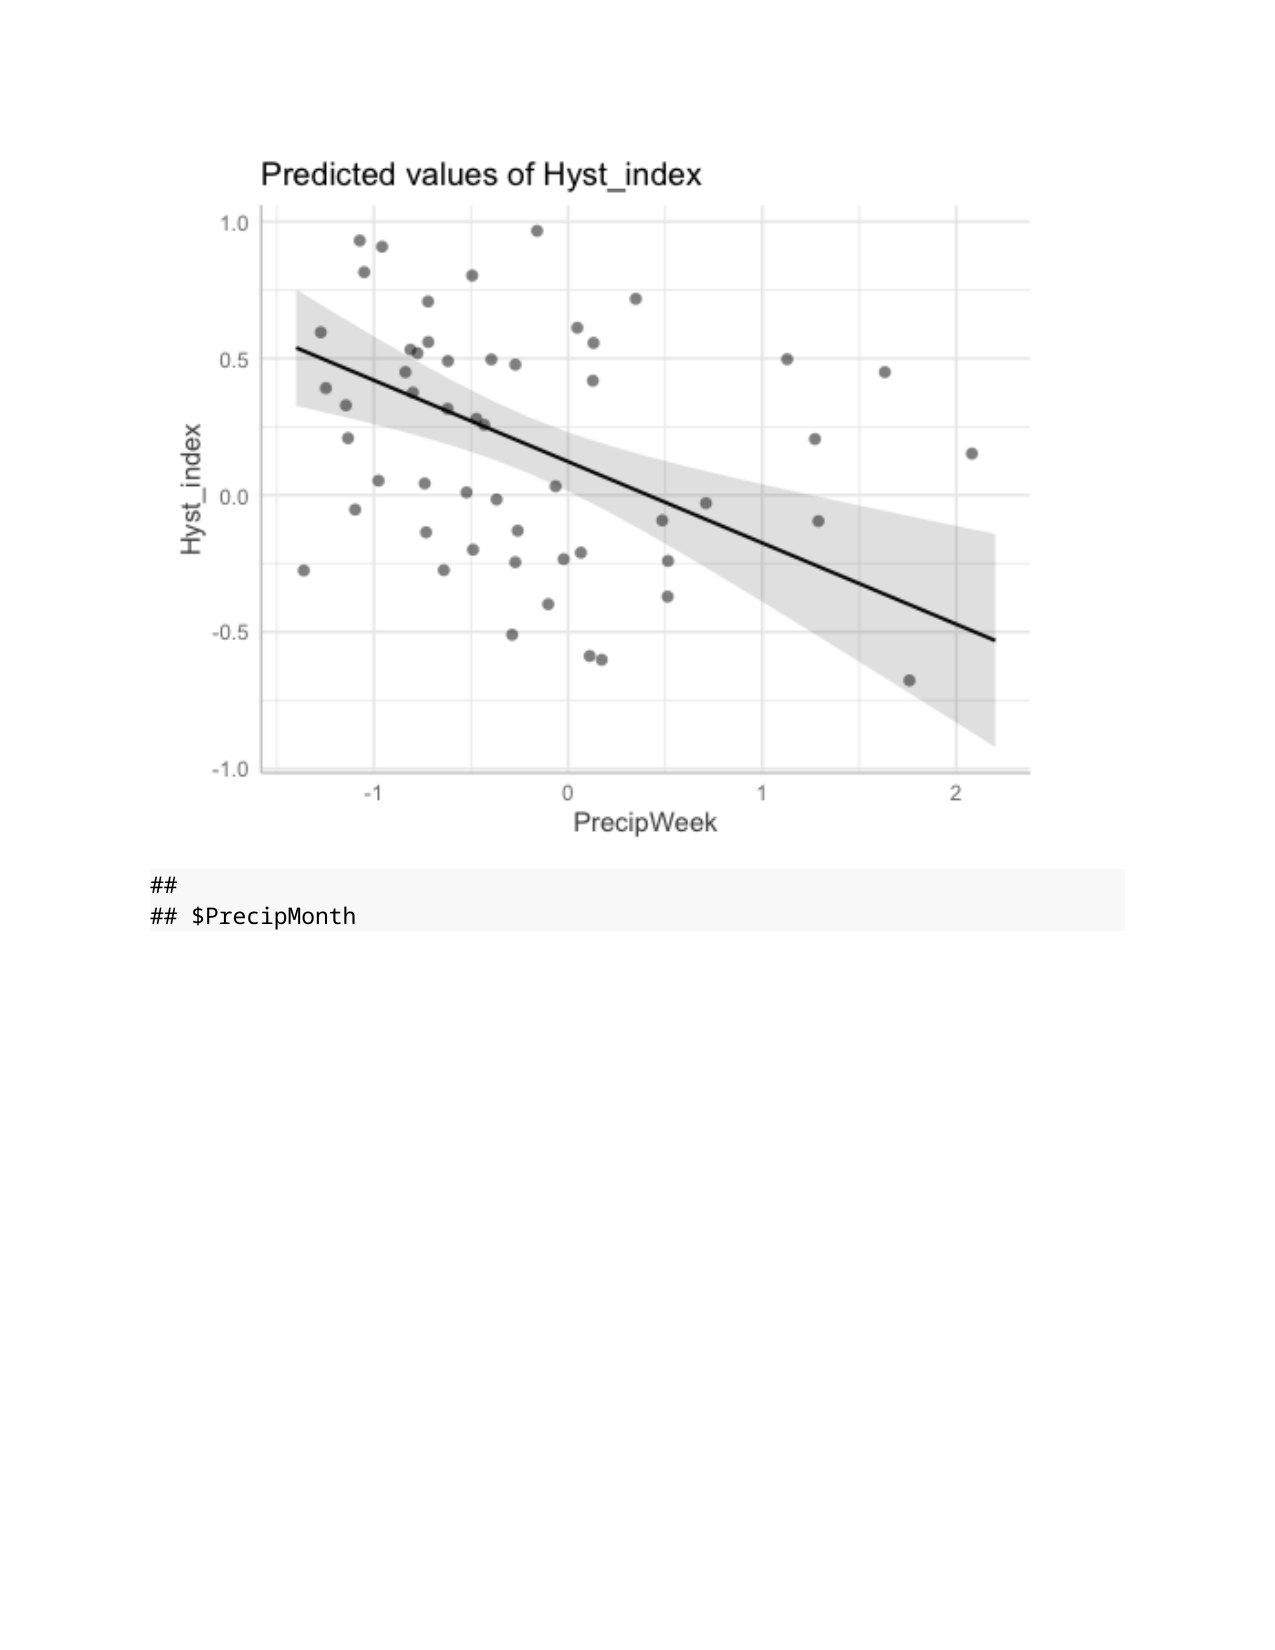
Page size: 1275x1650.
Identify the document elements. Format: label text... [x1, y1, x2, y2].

picture [168, 150, 1044, 850]
text ## ## $PrecipMonth [150, 869, 1125, 931]
